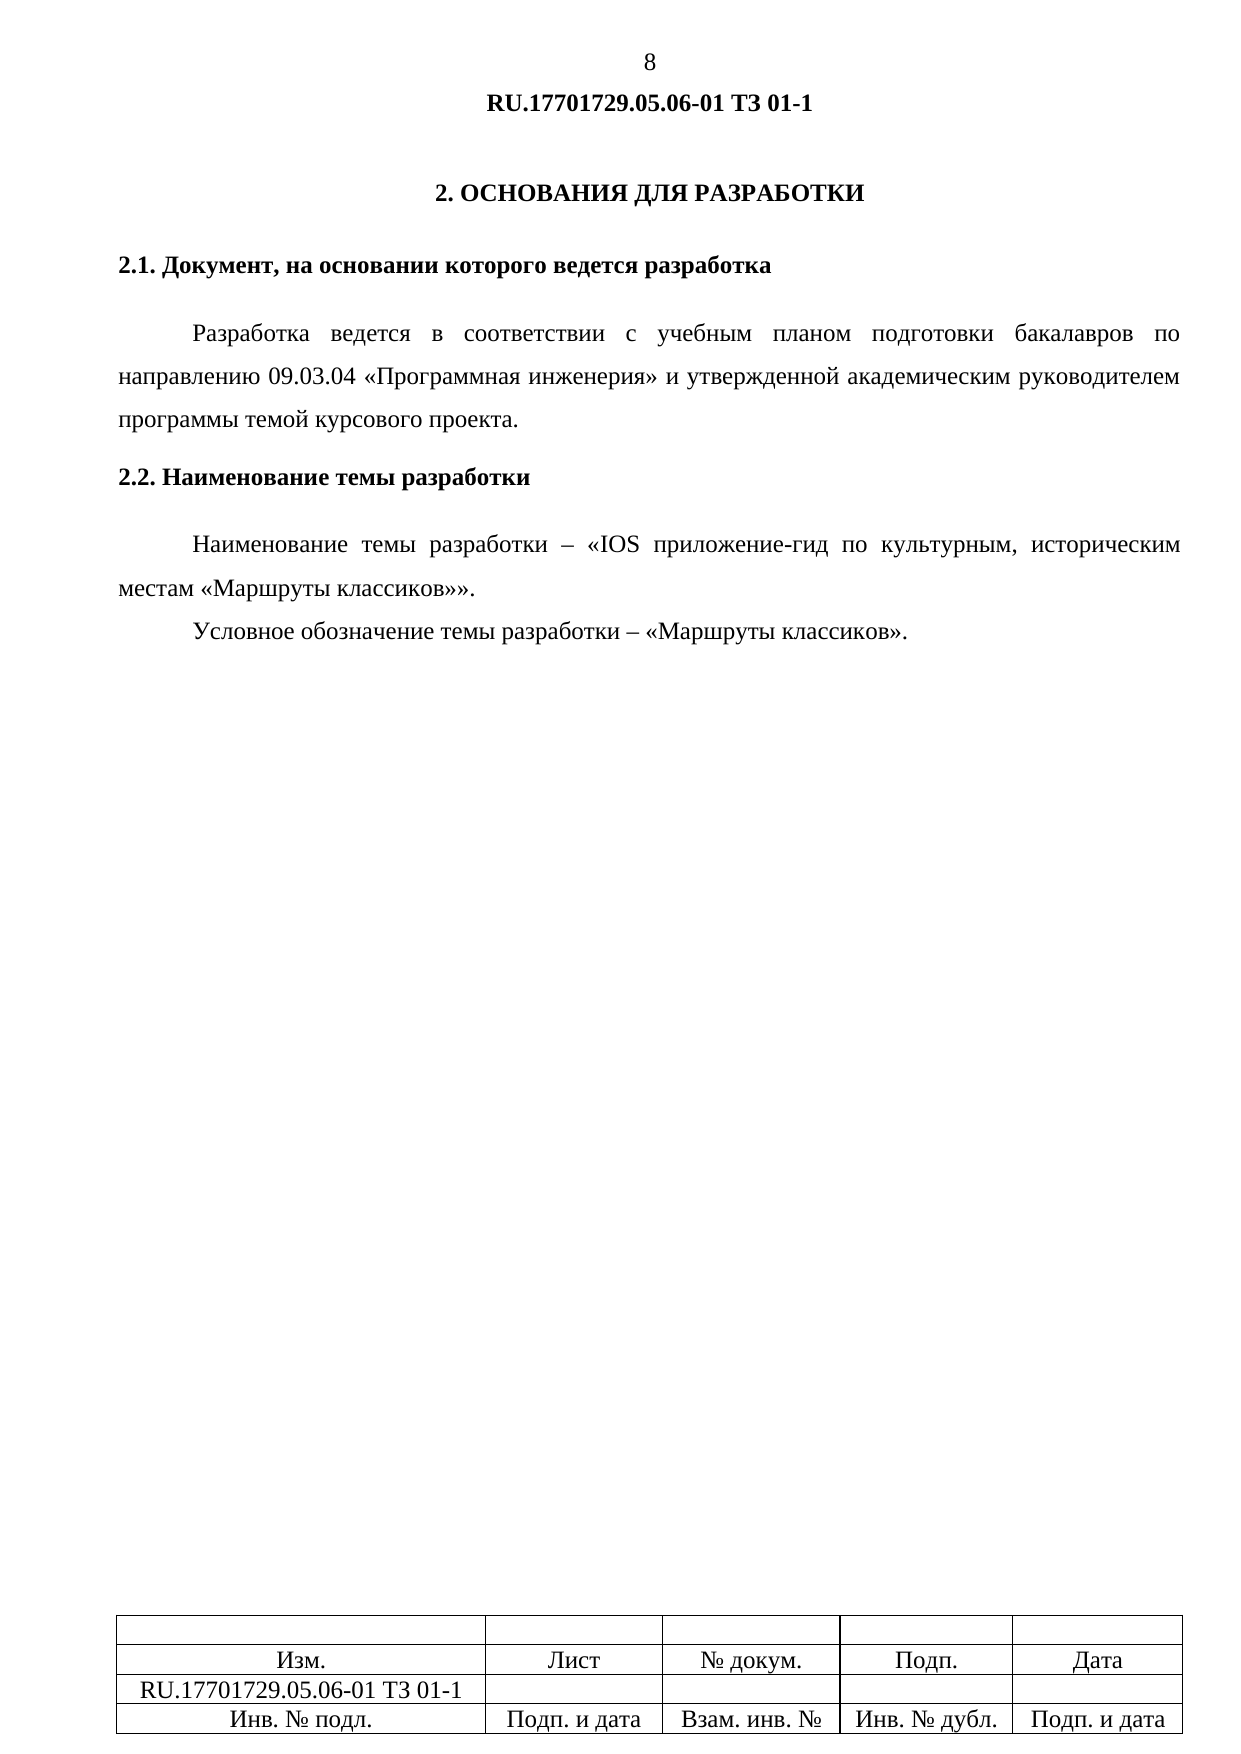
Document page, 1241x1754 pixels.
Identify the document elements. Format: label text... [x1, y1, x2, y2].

text Условное обозначение темы разработки – «Маршруты классиков». [118, 616, 1181, 644]
subtitle 2.1. Документ, на основании которого ведется разработка [118, 250, 1181, 278]
subtitle 2.2. Наименование темы разработки [118, 462, 1181, 490]
text Разработка ведется в соответствии с учебным планом подготовки бакалавров по направлению 09.03.04 «Программная инженерия» и утвержденной академическим руководителем программы темой курсового проекта. [118, 318, 1181, 433]
subtitle 2. ОСНОВАНИЯ ДЛЯ РАЗРАБОТКИ [118, 178, 1181, 206]
text Наименование темы разработки – «IOS приложение-гид по культурным, историческим местам «Маршруты классиков»». [118, 529, 1181, 601]
